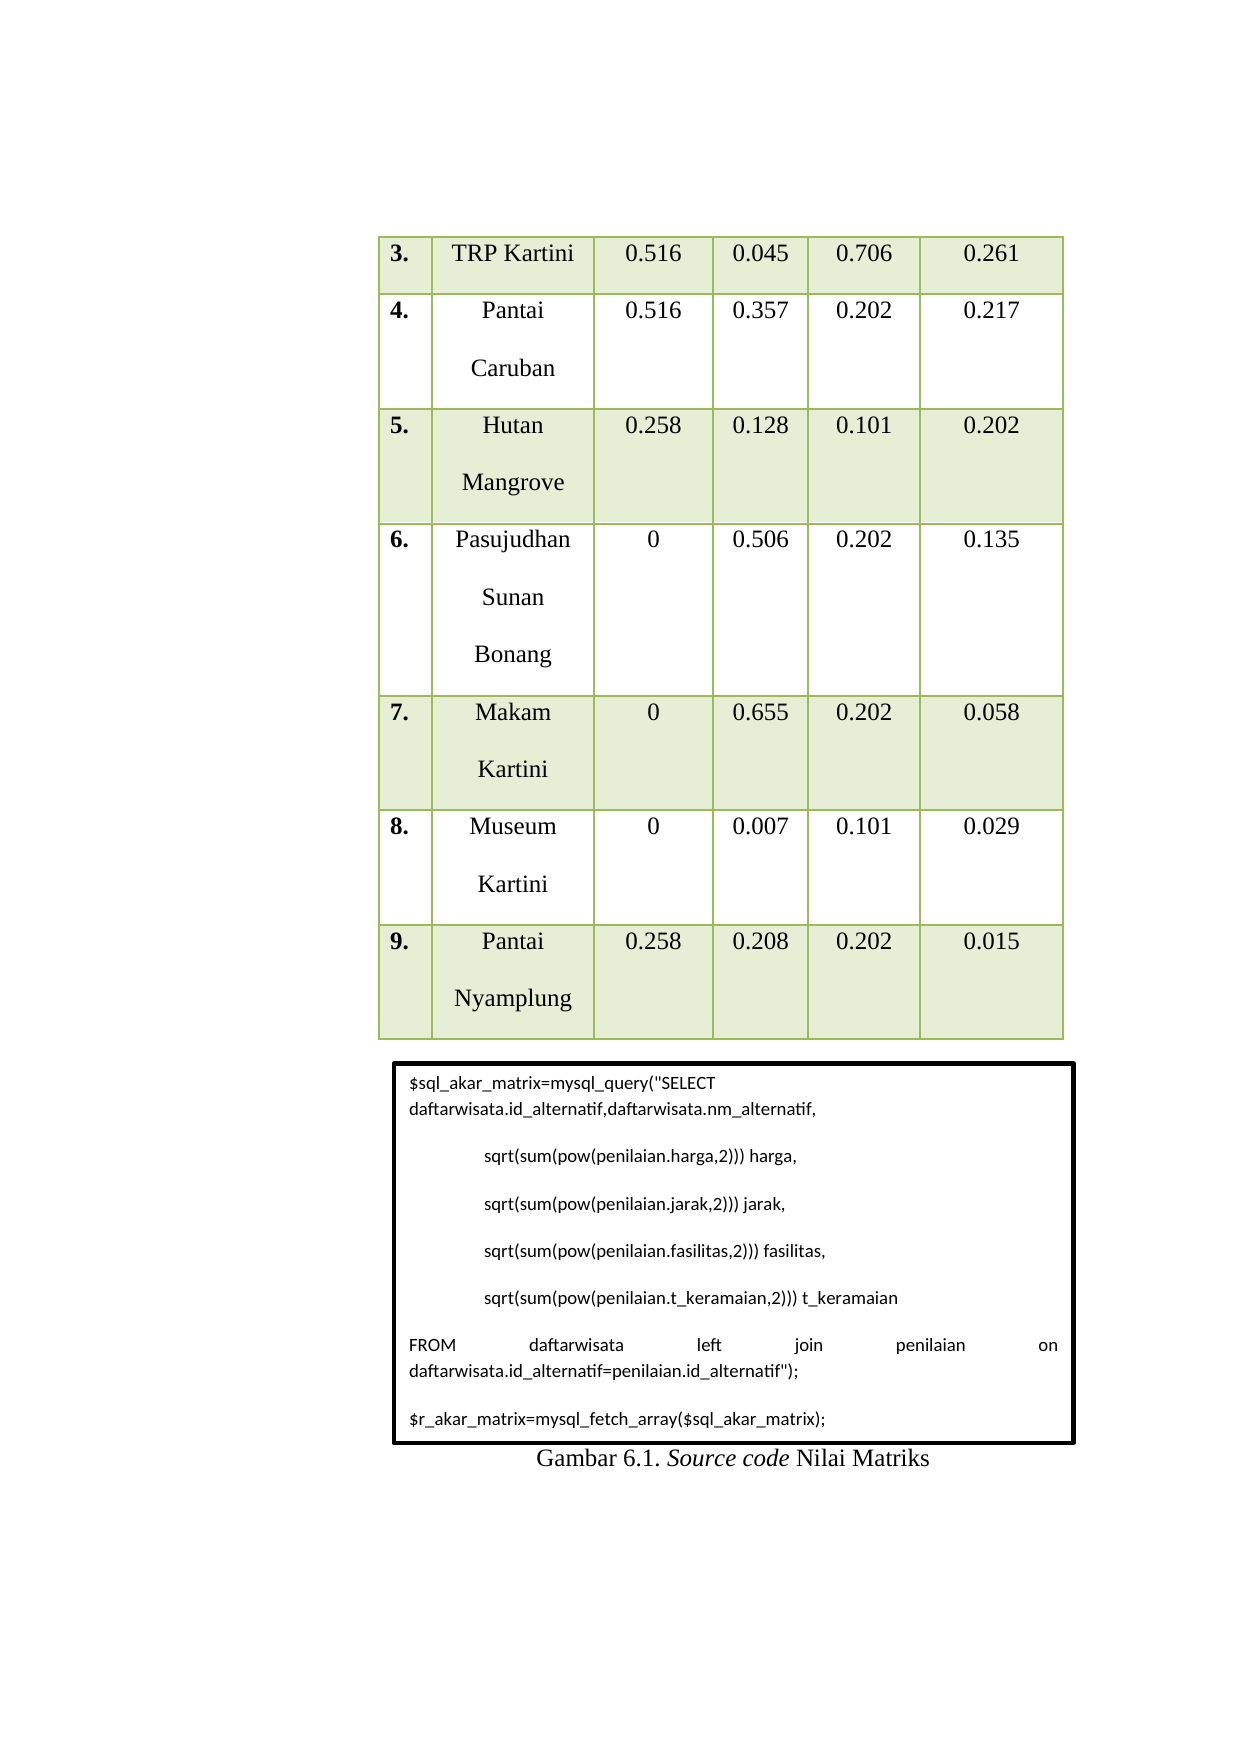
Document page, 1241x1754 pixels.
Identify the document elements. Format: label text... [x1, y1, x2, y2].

table_cell 0.007 [714, 811, 807, 924]
table_cell 0.202 [809, 295, 919, 408]
table_cell 0.135 [921, 525, 1062, 694]
table_cell 0.045 [714, 238, 807, 293]
table_cell 0.202 [809, 525, 919, 694]
table_cell 0.258 [595, 410, 712, 522]
table_cell 8. [380, 811, 431, 924]
table_cell 4. [380, 295, 431, 408]
table_cell 5. [380, 410, 431, 522]
table_cell 0.506 [714, 525, 807, 694]
table_cell 0.208 [714, 926, 807, 1038]
text Gambar 6.1. Source code Nilai Matriks [461, 1445, 1063, 1472]
table_cell 0.202 [809, 926, 919, 1038]
table_cell 9. [380, 926, 431, 1038]
table_cell 0.202 [921, 410, 1062, 522]
table_cell 6. [380, 525, 431, 694]
table_cell Pantai Nyamplung [433, 926, 593, 1038]
table_cell Pasujudhan Sunan Bonang [433, 525, 593, 694]
table_cell 0.015 [921, 926, 1062, 1038]
table_cell Hutan Mangrove [433, 410, 593, 522]
table_cell 0.516 [595, 238, 712, 293]
table_cell 0 [595, 525, 712, 694]
table_cell 0.357 [714, 295, 807, 408]
table_cell 0.706 [809, 238, 919, 293]
table_cell 0.101 [809, 811, 919, 924]
table_cell 0.128 [714, 410, 807, 522]
table_cell 0 [595, 697, 712, 809]
table_cell Pantai Caruban [433, 295, 593, 408]
table_cell 0.258 [595, 926, 712, 1038]
table_cell 0.202 [809, 697, 919, 809]
table_cell 0.516 [595, 295, 712, 408]
table_cell 7. [380, 697, 431, 809]
table_cell Museum Kartini [433, 811, 593, 924]
table_cell 0.029 [921, 811, 1062, 924]
table_cell 3. [380, 238, 431, 293]
table_cell 0.655 [714, 697, 807, 809]
table_cell 0.261 [921, 238, 1062, 293]
table_cell 0.058 [921, 697, 1062, 809]
table_cell 0 [595, 811, 712, 924]
table_cell 0.217 [921, 295, 1062, 408]
table_cell 0.101 [809, 410, 919, 522]
table_cell TRP Kartini [433, 238, 593, 293]
table_cell Makam Kartini [433, 697, 593, 809]
